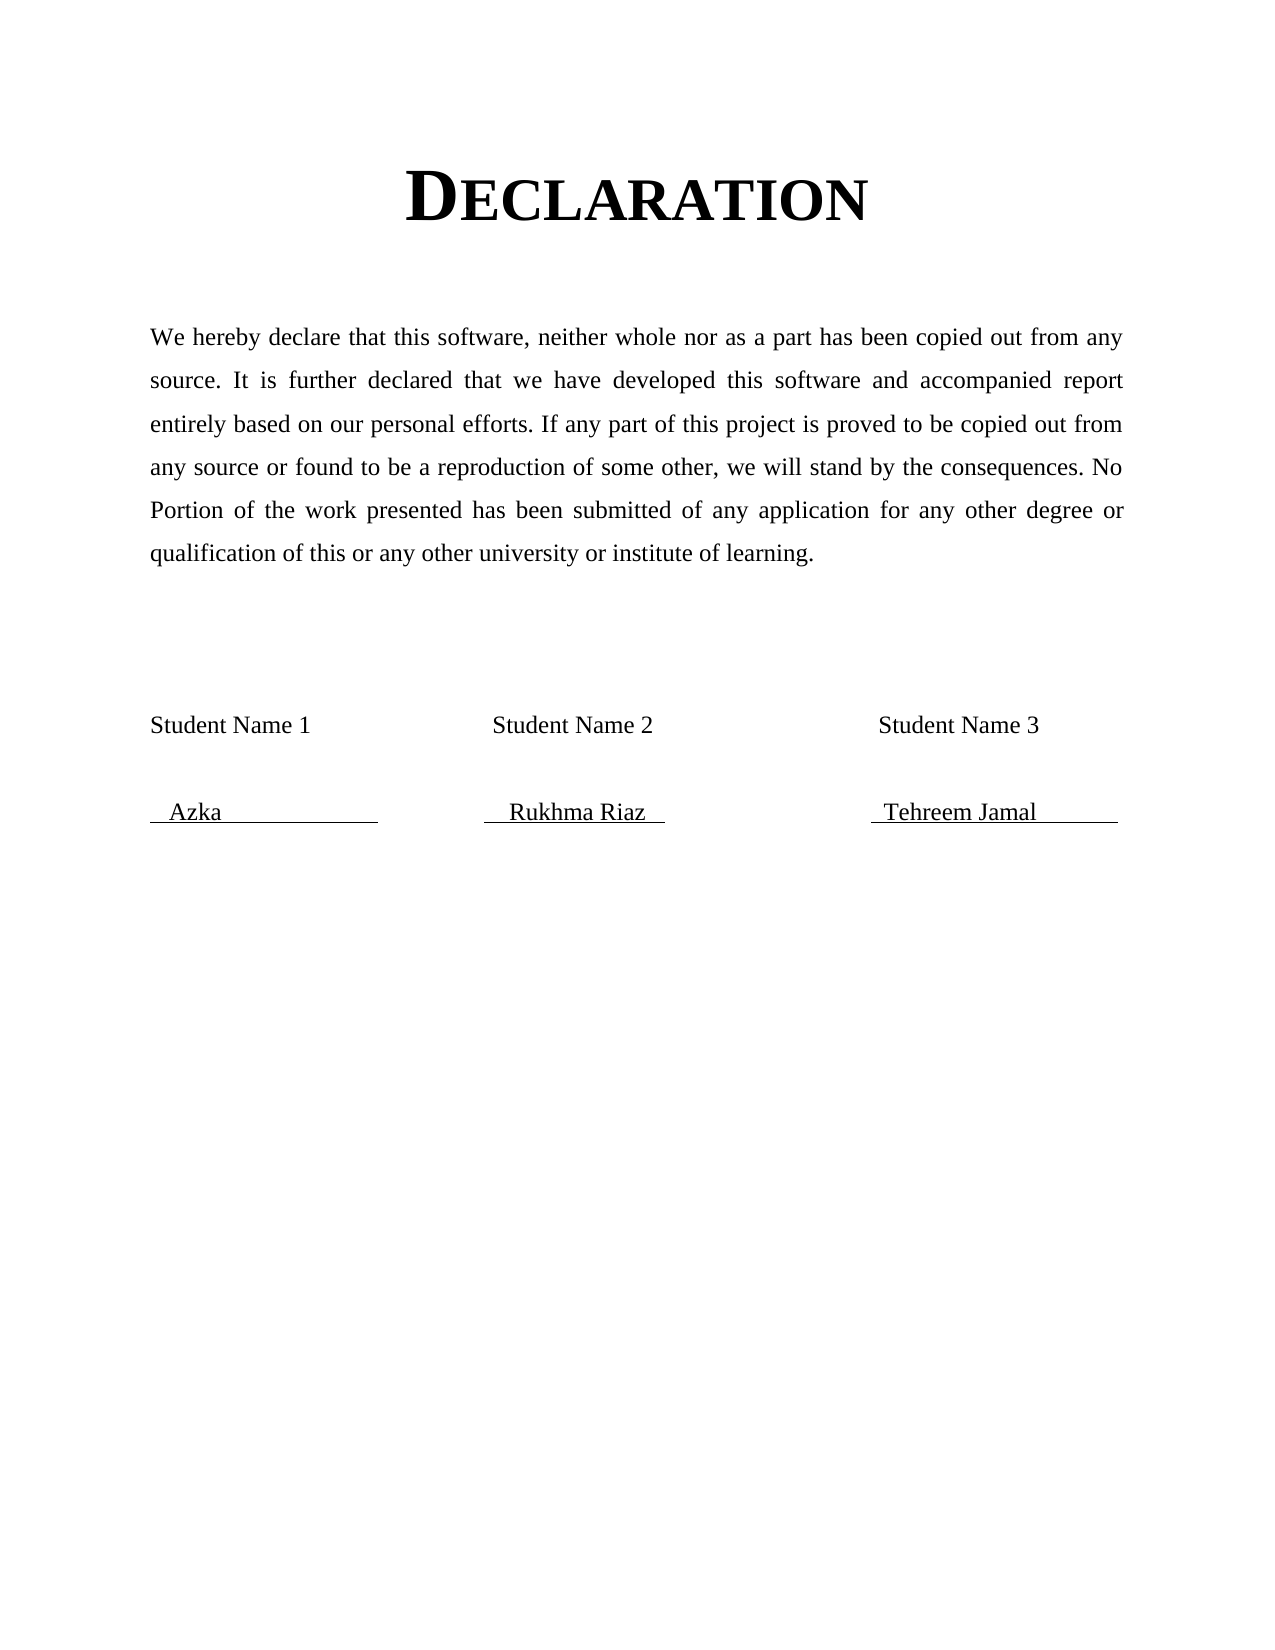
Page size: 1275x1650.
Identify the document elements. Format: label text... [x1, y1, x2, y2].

text Azka Rukhma Riaz Tehreem Jamal [150, 797, 1125, 826]
text DECLARATION [150, 150, 1125, 236]
text We hereby declare that this software, neither whole nor as a part has been copied out from any source. It is further declared that we have developed this software and accompanied report entirely based on our personal efforts. If any part of this project is proved to be copied out from any source or found to be a reproduction of some other, we will stand by the consequences. No Portion of the work presented has been submitted of any application for any other degree or qualification of this or any other university or institute of learning. [150, 322, 1125, 567]
text Student Name 1 Student Name 2 Student Name 3 [150, 711, 1125, 739]
